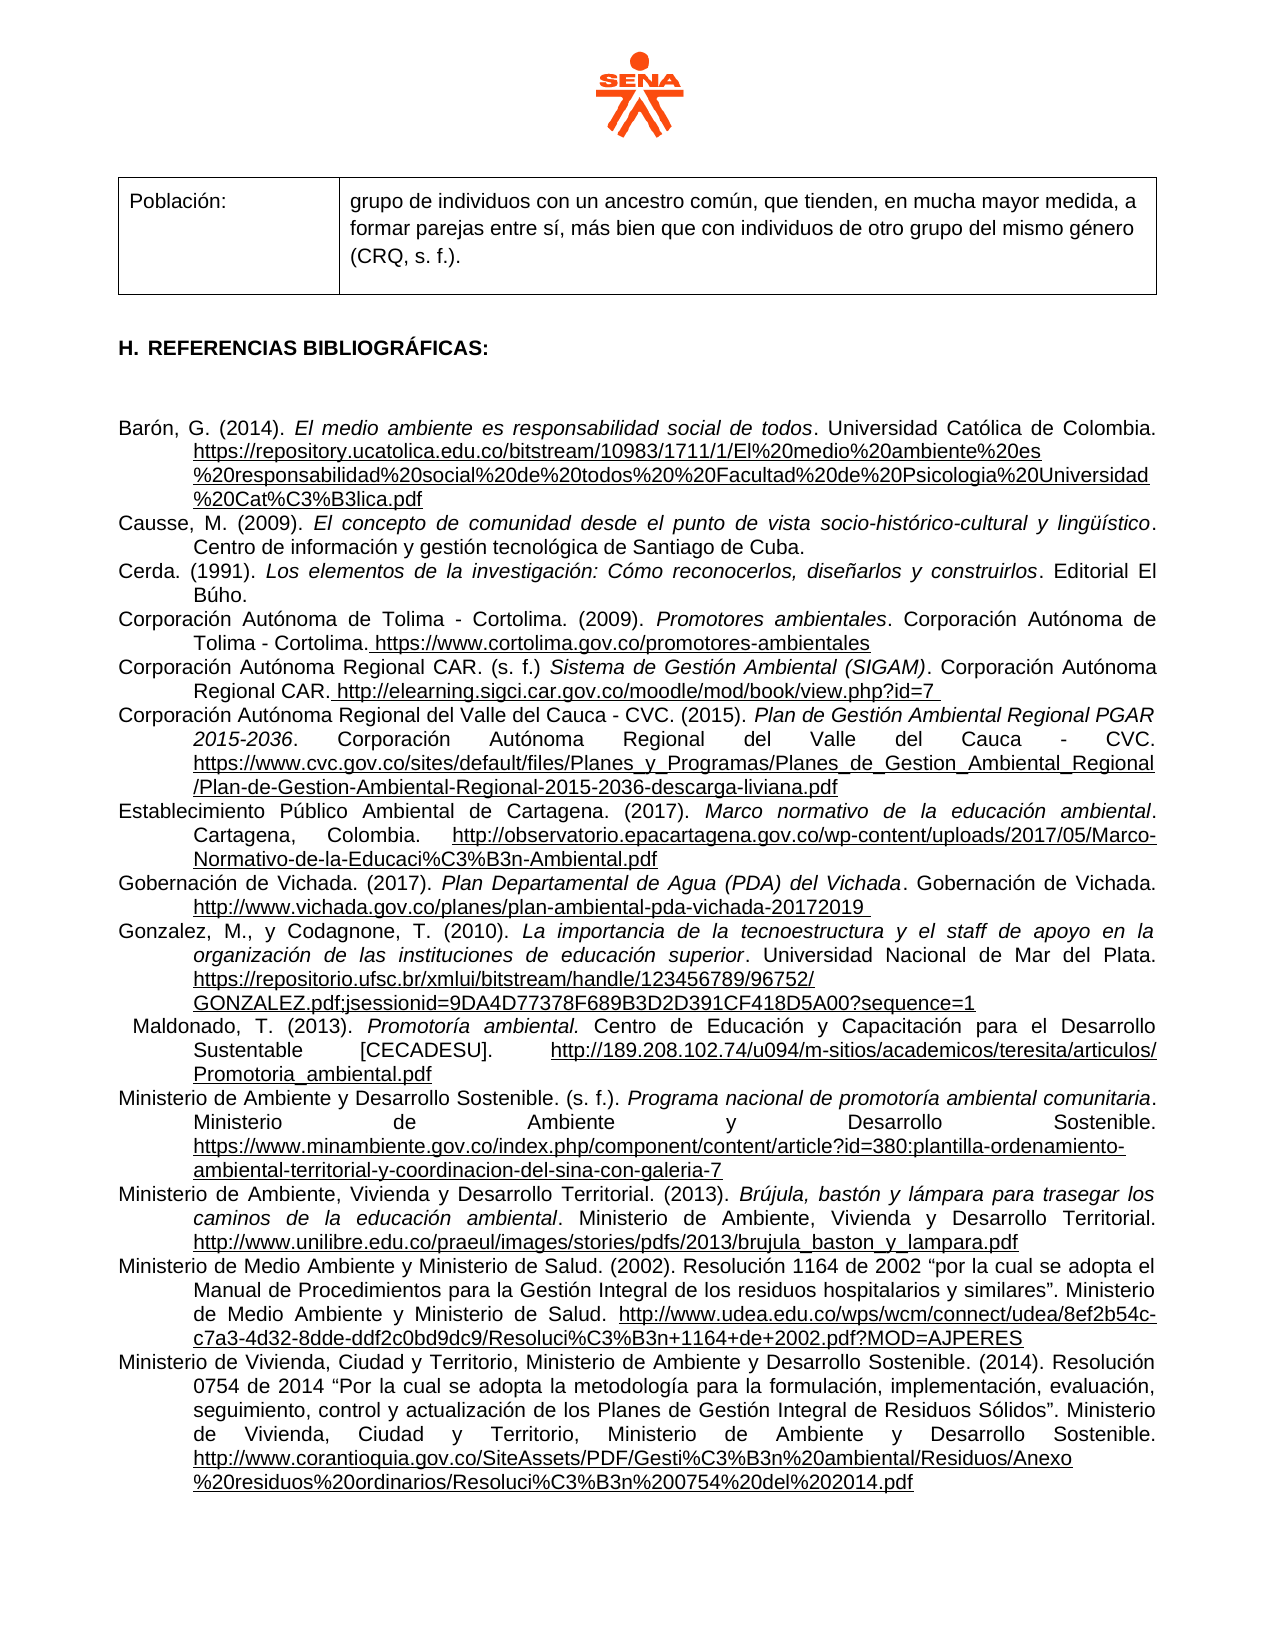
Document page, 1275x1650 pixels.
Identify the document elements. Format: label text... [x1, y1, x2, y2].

list REFERENCIAS BIBLIOGRÁFICAS: [118, 335, 1157, 359]
text Ministerio de Ambiente y Desarrollo Sostenible. (s. f.). Programa nacional de promotoría ambiental comunitaria. Ministerio de Ambiente y Desarrollo Sostenible. https://www.minambiente.gov.co/index.php/component/content/article?id=380:plantilla-ordenamiento-ambiental-territorial-y-coordinacion-del-sina-con-galeria-7 [118, 1086, 1157, 1182]
text Corporación Autónoma Regional del Valle del Cauca - CVC. (2015). Plan de Gestión Ambiental Regional PGAR 2015-2036. Corporación Autónoma Regional del Valle del Cauca - CVC. https://www.cvc.gov.co/sites/default/files/Planes_y_Programas/Planes_de_Gestion_Ambiental_Regional/Plan-de-Gestion-Ambiental-Regional-2015-2036-descarga-liviana.pdf [118, 703, 1157, 799]
text Gobernación de Vichada. (2017). Plan Departamental de Agua (PDA) del Vichada. Gobernación de Vichada. http://www.vichada.gov.co/planes/plan-ambiental-pda-vichada-20172019 [118, 871, 1157, 918]
text Ministerio de Vivienda, Ciudad y Territorio, Ministerio de Ambiente y Desarrollo Sostenible. (2014). Resolución 0754 de 2014 “Por la cual se adopta la metodología para la formulación, implementación, evaluación, seguimiento, control y actualización de los Planes de Gestión Integral de Residuos Sólidos”. Ministerio de Vivienda, Ciudad y Territorio, Ministerio de Ambiente y Desarrollo Sostenible. http://www.corantioquia.gov.co/SiteAssets/PDF/Gesti%C3%B3n%20ambiental/Residuos/Anexo%20residuos%20ordinarios/Resoluci%C3%B3n%200754%20del%202014.pdf [118, 1350, 1157, 1493]
text Ministerio de Medio Ambiente y Ministerio de Salud. (2002). Resolución 1164 de 2002 “por la cual se adopta el Manual de Procedimientos para la Gestión Integral de los residuos hospitalarios y similares”. Ministerio de Medio Ambiente y Ministerio de Salud. http://www.udea.edu.co/wps/wcm/connect/udea/8ef2b54c-c7a3-4d32-8dde-ddf2c0bd9dc9/Resoluci%C3%B3n+1164+de+2002.pdf?MOD=AJPERES [118, 1254, 1157, 1350]
text Establecimiento Público Ambiental de Cartagena. (2017). Marco normativo de la educación ambiental. Cartagena, Colombia. http://observatorio.epacartagena.gov.co/wp-content/uploads/2017/05/Marco-Normativo-de-la-Educaci%C3%B3n-Ambiental.pdf [118, 799, 1157, 871]
table_cell Población: [119, 178, 339, 294]
text Ministerio de Ambiente, Vivienda y Desarrollo Territorial. (2013). Brújula, bastón y lámpara para trasegar los caminos de la educación ambiental. Ministerio de Ambiente, Vivienda y Desarrollo Territorial. http://www.unilibre.edu.co/praeul/images/stories/pdfs/2013/brujula_baston_y_lampara.pdf [118, 1182, 1157, 1254]
text Gonzalez, M., y Codagnone, T. (2010). La importancia de la tecnoestructura y el staff de apoyo en la organización de las instituciones de educación superior. Universidad Nacional de Mar del Plata. https://repositorio.ufsc.br/xmlui/bitstream/handle/123456789/96752/GONZALEZ.pdf;jsessionid=9DA4D77378F689B3D2D391CF418D5A00?sequence=1 [118, 918, 1157, 1014]
table_cell grupo de individuos con un ancestro común, que tienden, en mucha mayor medida, a formar parejas entre sí, más bien que con individuos de otro grupo del mismo género (CRQ, s. f.). [340, 178, 1156, 294]
text Causse, M. (2009). El concepto de comunidad desde el punto de vista socio-histórico-cultural y lingüístico. Centro de información y gestión tecnológica de Santiago de Cuba. [118, 511, 1157, 559]
text Maldonado, T. (2013). Promotoría ambiental. Centro de Educación y Capacitación para el Desarrollo Sustentable [CECADESU]. http://189.208.102.74/u094/m-sitios/academicos/teresita/articulos/Promotoria_ambiental.pdf [118, 1014, 1157, 1086]
text Corporación Autónoma de Tolima - Cortolima. (2009). Promotores ambientales. Corporación Autónoma de Tolima - Cortolima. https://www.cortolima.gov.co/promotores-ambientales [118, 607, 1157, 655]
text Barón, G. (2014). El medio ambiente es responsabilidad social de todos. Universidad Católica de Colombia. https://repository.ucatolica.edu.co/bitstream/10983/1711/1/El%20medio%20ambiente%20es%20responsabilidad%20social%20de%20todos%20%20Facultad%20de%20Psicologia%20Universidad%20Cat%C3%B3lica.pdf [118, 415, 1157, 511]
picture [585, 48, 690, 142]
text Cerda. (1991). Los elementos de la investigación: Cómo reconocerlos, diseñarlos y construirlos. Editorial El Búho. [118, 559, 1157, 607]
text Corporación Autónoma Regional CAR. (s. f.) Sistema de Gestión Ambiental (SIGAM). Corporación Autónoma Regional CAR. http://elearning.sigci.car.gov.co/moodle/mod/book/view.php?id=7 [118, 655, 1157, 703]
